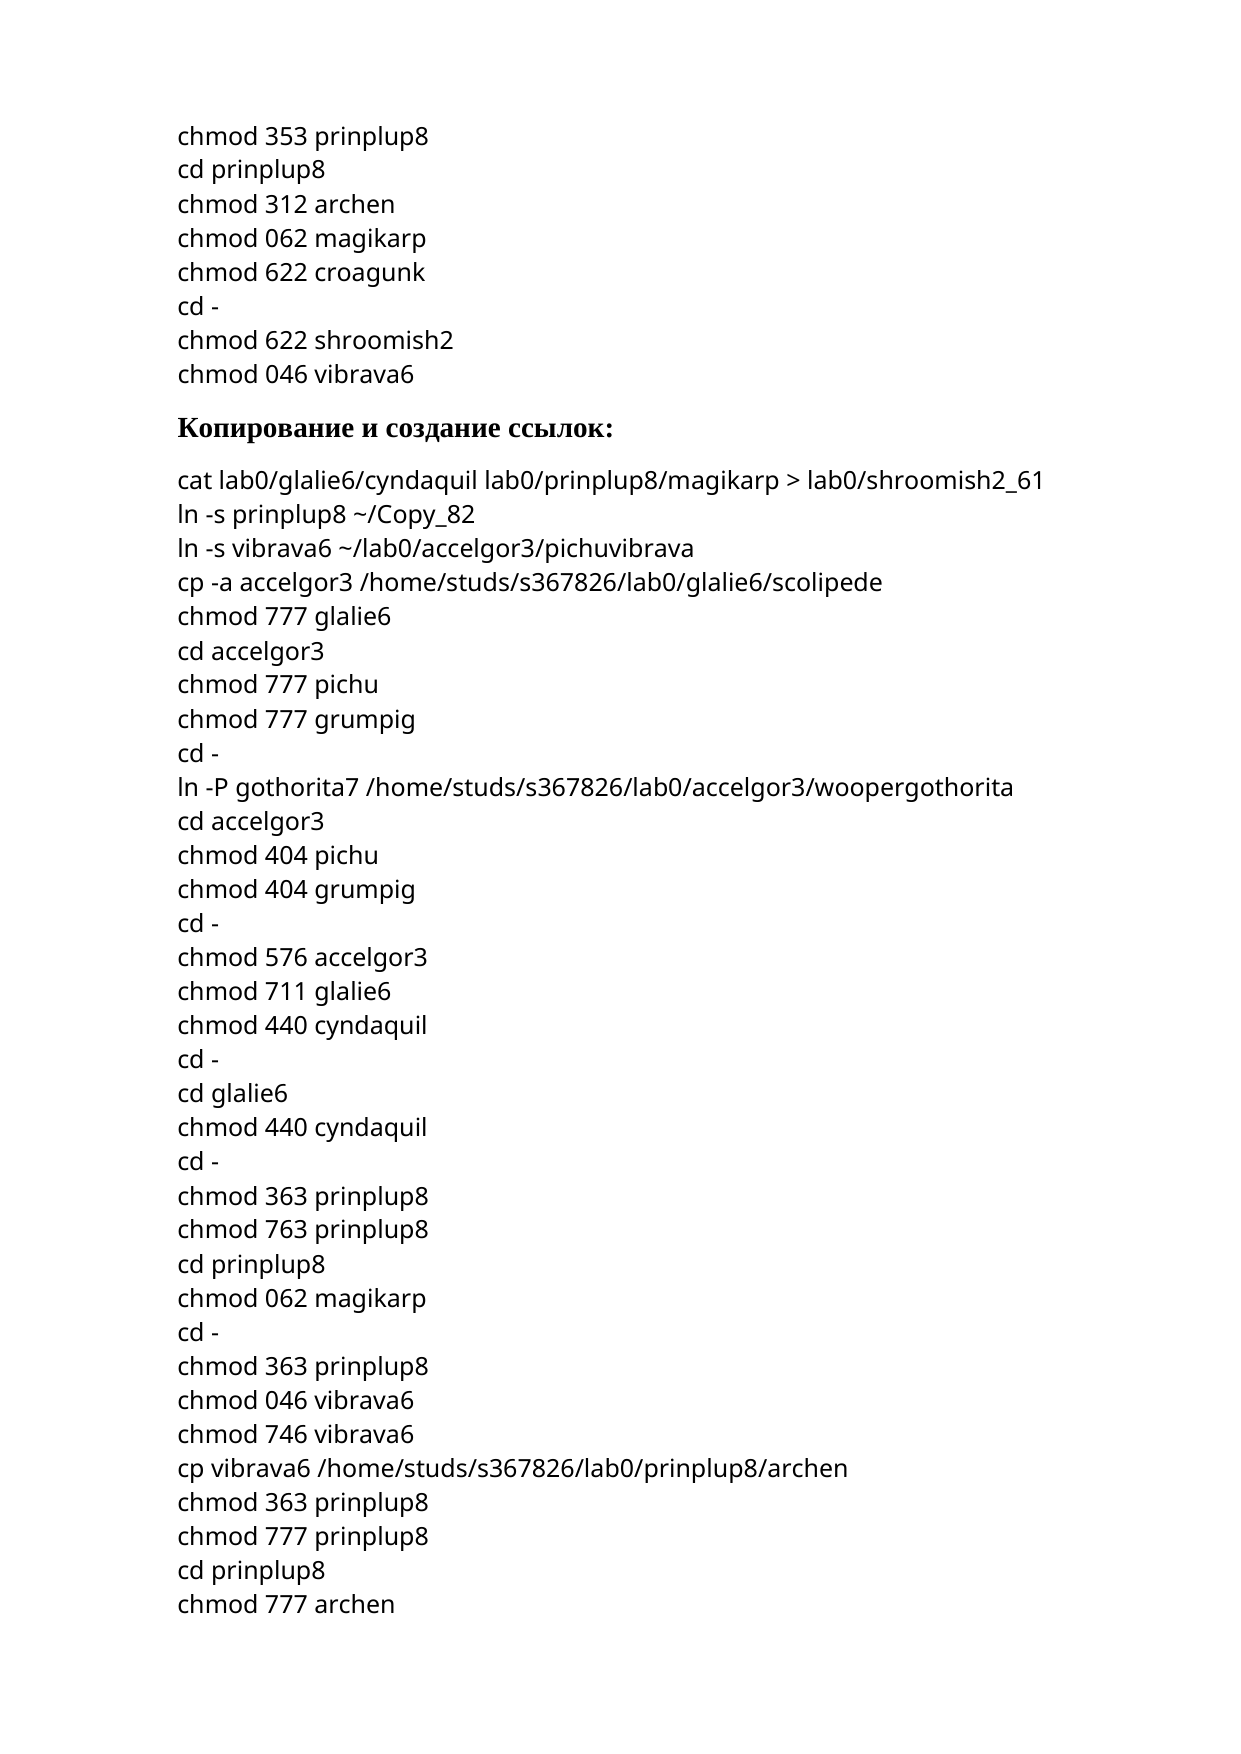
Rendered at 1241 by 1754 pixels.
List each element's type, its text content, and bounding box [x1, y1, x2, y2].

text chmod 440 cyndaquil [177, 1008, 1152, 1042]
text cd - [177, 735, 1152, 769]
text chmod 440 cyndaquil [177, 1110, 1152, 1144]
text cd - [177, 1314, 1152, 1348]
text chmod 746 vibrava6 [177, 1417, 1152, 1451]
text cd prinplup8 [177, 152, 1152, 186]
text Копирование и создание ссылок: [177, 410, 1152, 443]
text cd accelgor3 [177, 633, 1152, 667]
text ln -s vibrava6 ~/lab0/accelgor3/pichuvibrava [177, 531, 1152, 565]
text cd prinplup8 [177, 1553, 1152, 1587]
text chmod 777 grumpig [177, 701, 1152, 735]
text cd glalie6 [177, 1076, 1152, 1110]
text cd - [177, 906, 1152, 940]
text chmod 777 glalie6 [177, 599, 1152, 633]
text chmod 404 pichu [177, 837, 1152, 872]
text chmod 046 vibrava6 [177, 1382, 1152, 1417]
text chmod 062 magikarp [177, 1280, 1152, 1314]
text chmod 363 prinplup8 [177, 1348, 1152, 1382]
text cd - [177, 288, 1152, 322]
text chmod 576 accelgor3 [177, 940, 1152, 974]
text chmod 363 prinplup8 [177, 1485, 1152, 1519]
text chmod 363 prinplup8 [177, 1178, 1152, 1212]
text chmod 312 archen [177, 186, 1152, 220]
text cd accelgor3 [177, 803, 1152, 837]
text ln -P gothorita7 /home/studs/s367826/lab0/accelgor3/woopergothorita [177, 769, 1152, 803]
text chmod 622 shroomish2 [177, 322, 1152, 357]
text cat lab0/glalie6/cyndaquil lab0/prinplup8/magikarp > lab0/shroomish2_61 [177, 463, 1152, 497]
text cp -a accelgor3 /home/studs/s367826/lab0/glalie6/scolipede [177, 565, 1152, 599]
text chmod 353 prinplup8 [177, 118, 1152, 152]
text chmod 763 prinplup8 [177, 1212, 1152, 1246]
text cd - [177, 1144, 1152, 1178]
text chmod 777 pichu [177, 667, 1152, 701]
text chmod 777 prinplup8 [177, 1519, 1152, 1553]
text cd prinplup8 [177, 1246, 1152, 1280]
text cp vibrava6 /home/studs/s367826/lab0/prinplup8/archen [177, 1451, 1152, 1485]
text chmod 711 glalie6 [177, 974, 1152, 1008]
text chmod 062 magikarp [177, 220, 1152, 254]
text chmod 404 grumpig [177, 872, 1152, 906]
text cd - [177, 1042, 1152, 1076]
text chmod 622 croagunk [177, 254, 1152, 288]
text ln -s prinplup8 ~/Copy_82 [177, 497, 1152, 531]
text chmod 777 archen [177, 1587, 1152, 1621]
text chmod 046 vibrava6 [177, 357, 1152, 391]
